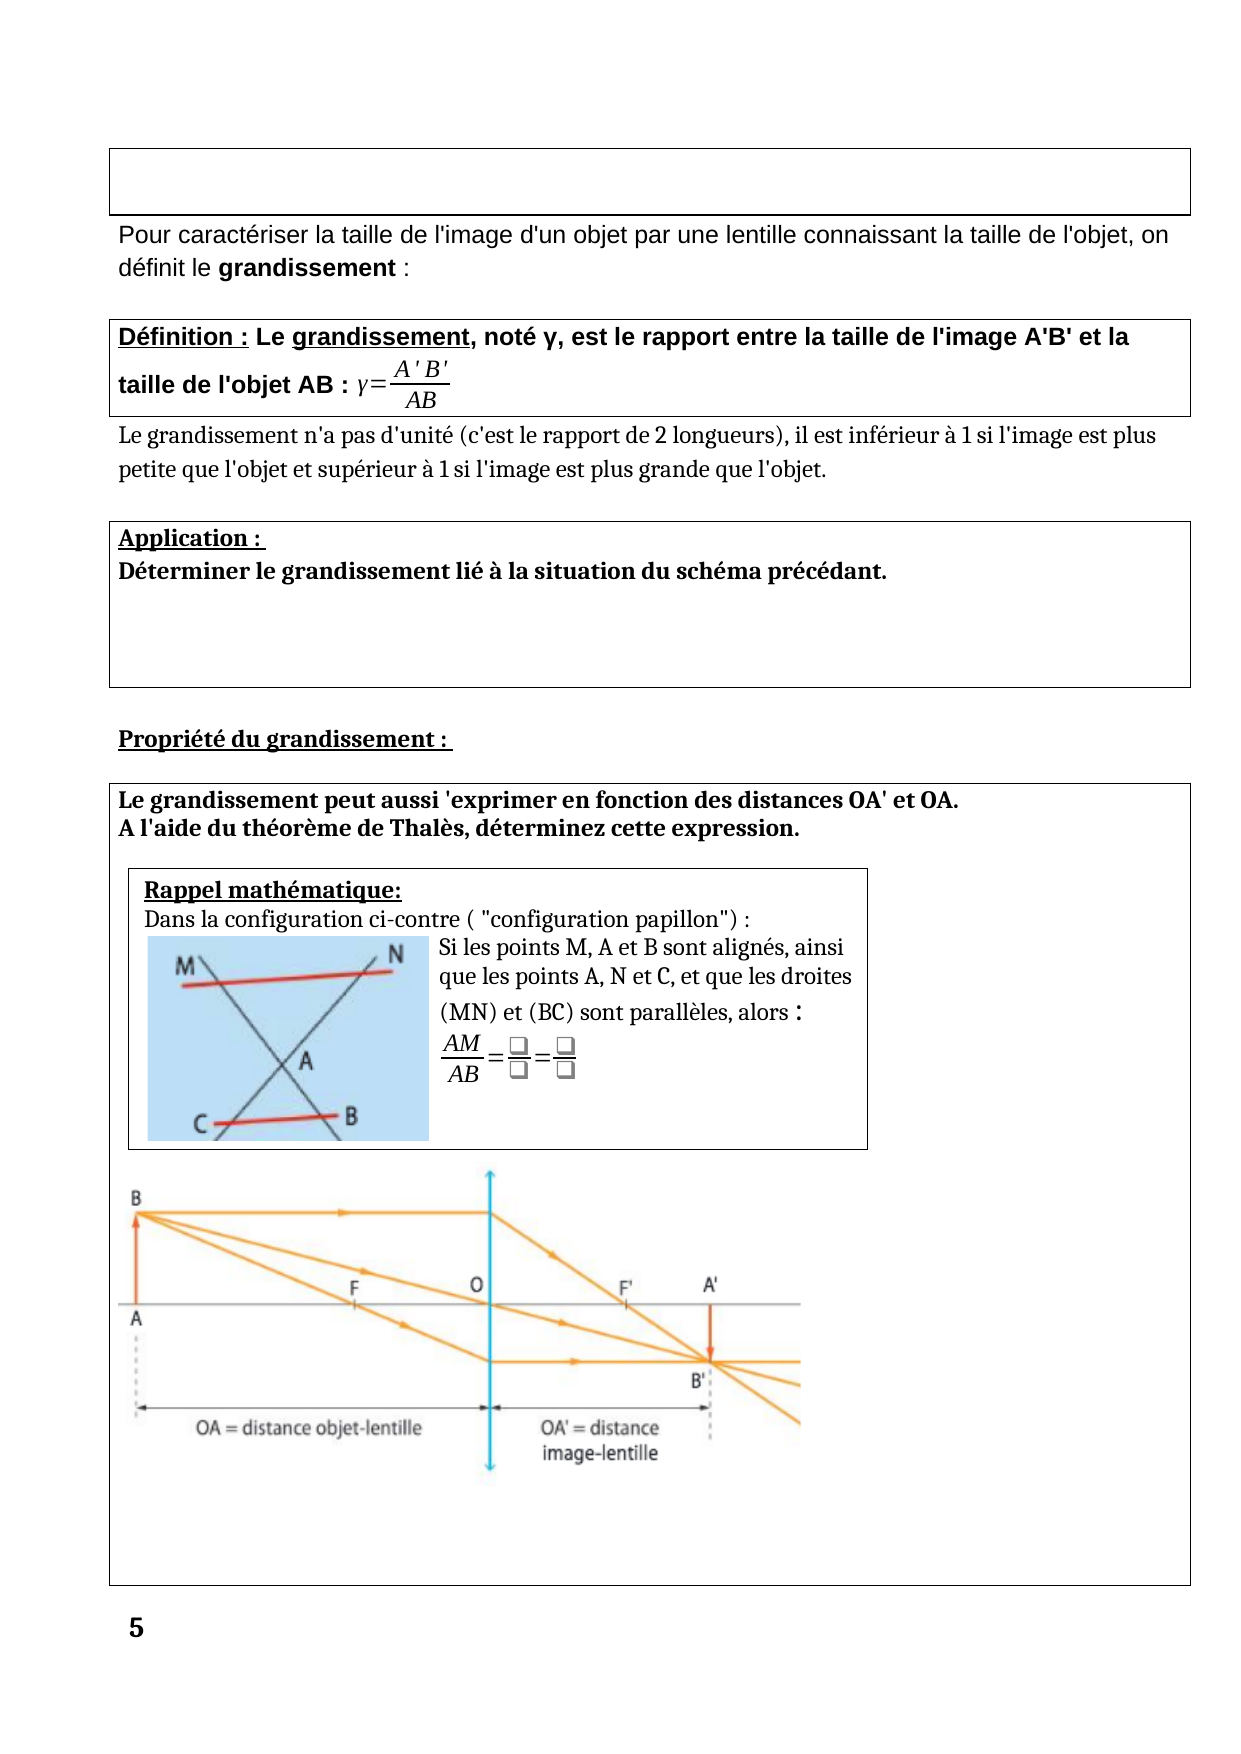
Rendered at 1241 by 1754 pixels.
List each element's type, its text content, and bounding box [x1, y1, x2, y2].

text A l'aide du théorème de Thalès, déterminez cette expression. [110, 811, 1190, 843]
text Définition : Le grandissement, noté γ, est le rapport entre la taille de l'image A'B' et la taille de l'objet AB : [110, 320, 1190, 416]
text Le grandissement peut aussi 'exprimer en fonction des distances OA' et OA. [110, 784, 1190, 811]
picture [147, 936, 429, 1141]
text Pour caractériser la taille de l'image d'un objet par une lentille connaissant la taille de l'objet, on définit le grandissement : [118, 220, 1182, 315]
text Déterminer le grandissement lié à la situation du schéma précédant. [110, 553, 1190, 651]
text Propriété du grandissement : [118, 725, 1182, 782]
text Le grandissement n'a pas d'unité (c'est le rapport de 2 longueurs), il est inférieur à 1 si l'image est plus petite que l'objet et supérieur à 1 si l'image est plus grande que l'objet. [118, 421, 1182, 516]
picture [118, 1161, 801, 1486]
text Application : [110, 522, 1190, 552]
